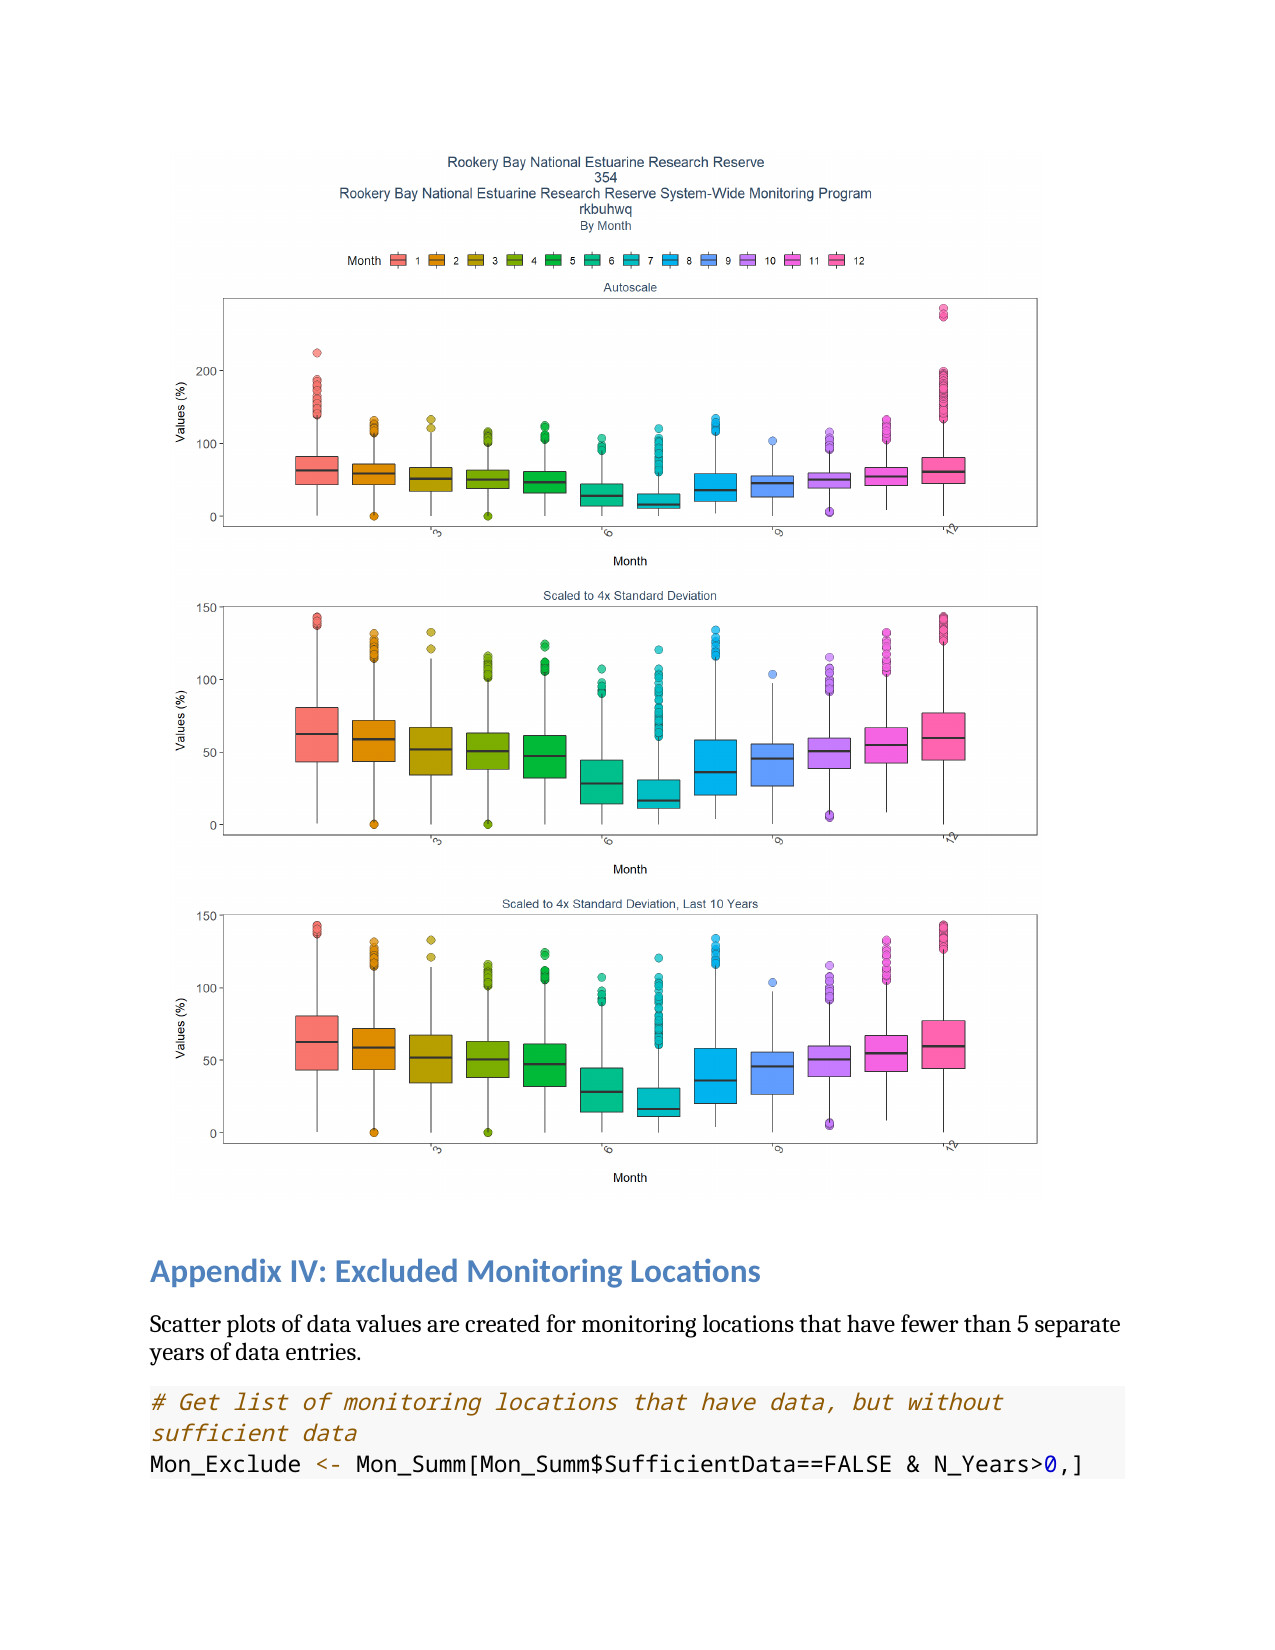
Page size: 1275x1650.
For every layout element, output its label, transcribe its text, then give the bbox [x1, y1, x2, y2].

picture [168, 150, 1044, 1200]
subtitle Appendix IV: Excluded Monitoring Locations [150, 1250, 1125, 1291]
text Scatter plots of data values are created for monitoring locations that have fewer than 5 separate years of data entries. [150, 1309, 1125, 1367]
